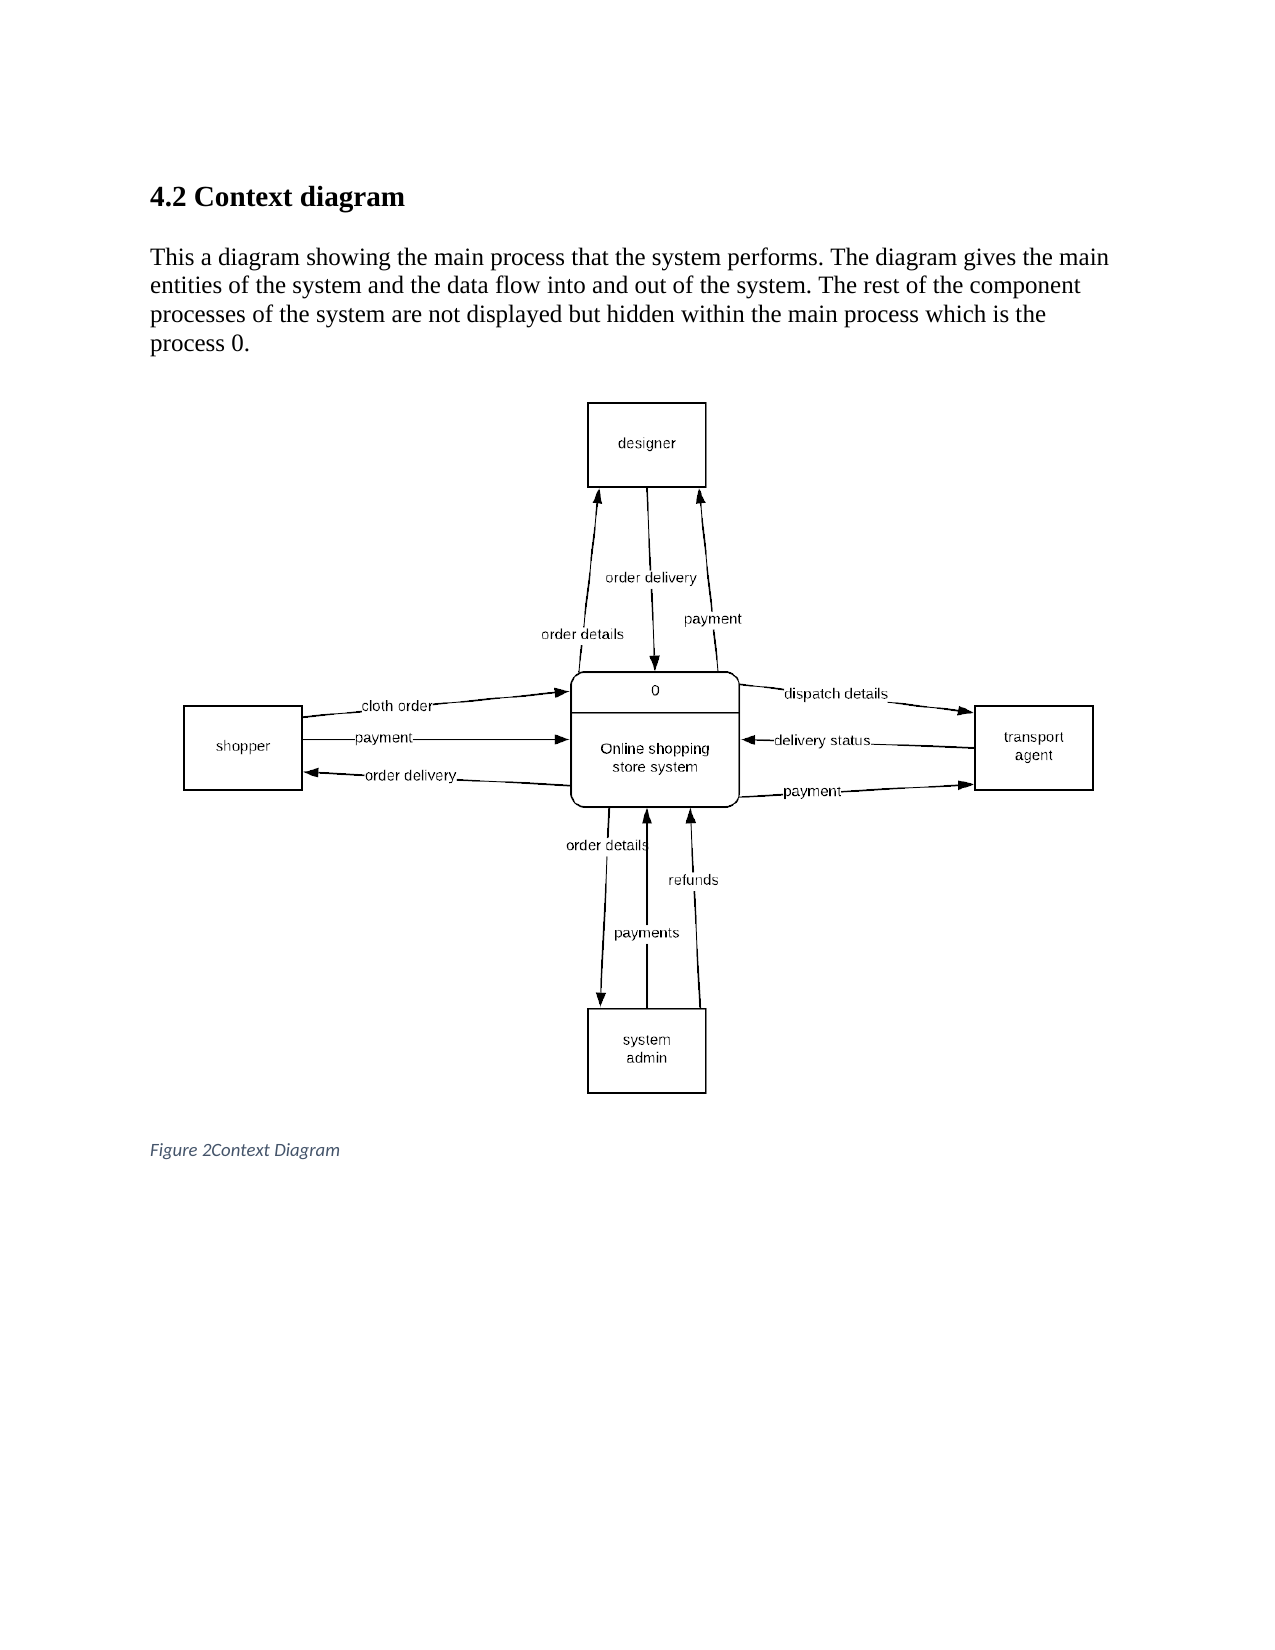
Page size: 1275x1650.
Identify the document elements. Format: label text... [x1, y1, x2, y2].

text Figure 2Context Diagram [150, 1138, 1125, 1161]
subtitle 4.2 Context diagram [150, 179, 1125, 213]
text This a diagram showing the main process that the system performs. The diagram gives the main entities of the system and the data flow into and out of the system. The rest of the component processes of the system are not displayed but hidden within the main process which is the process 0. [150, 242, 1125, 357]
picture [150, 369, 1125, 1126]
